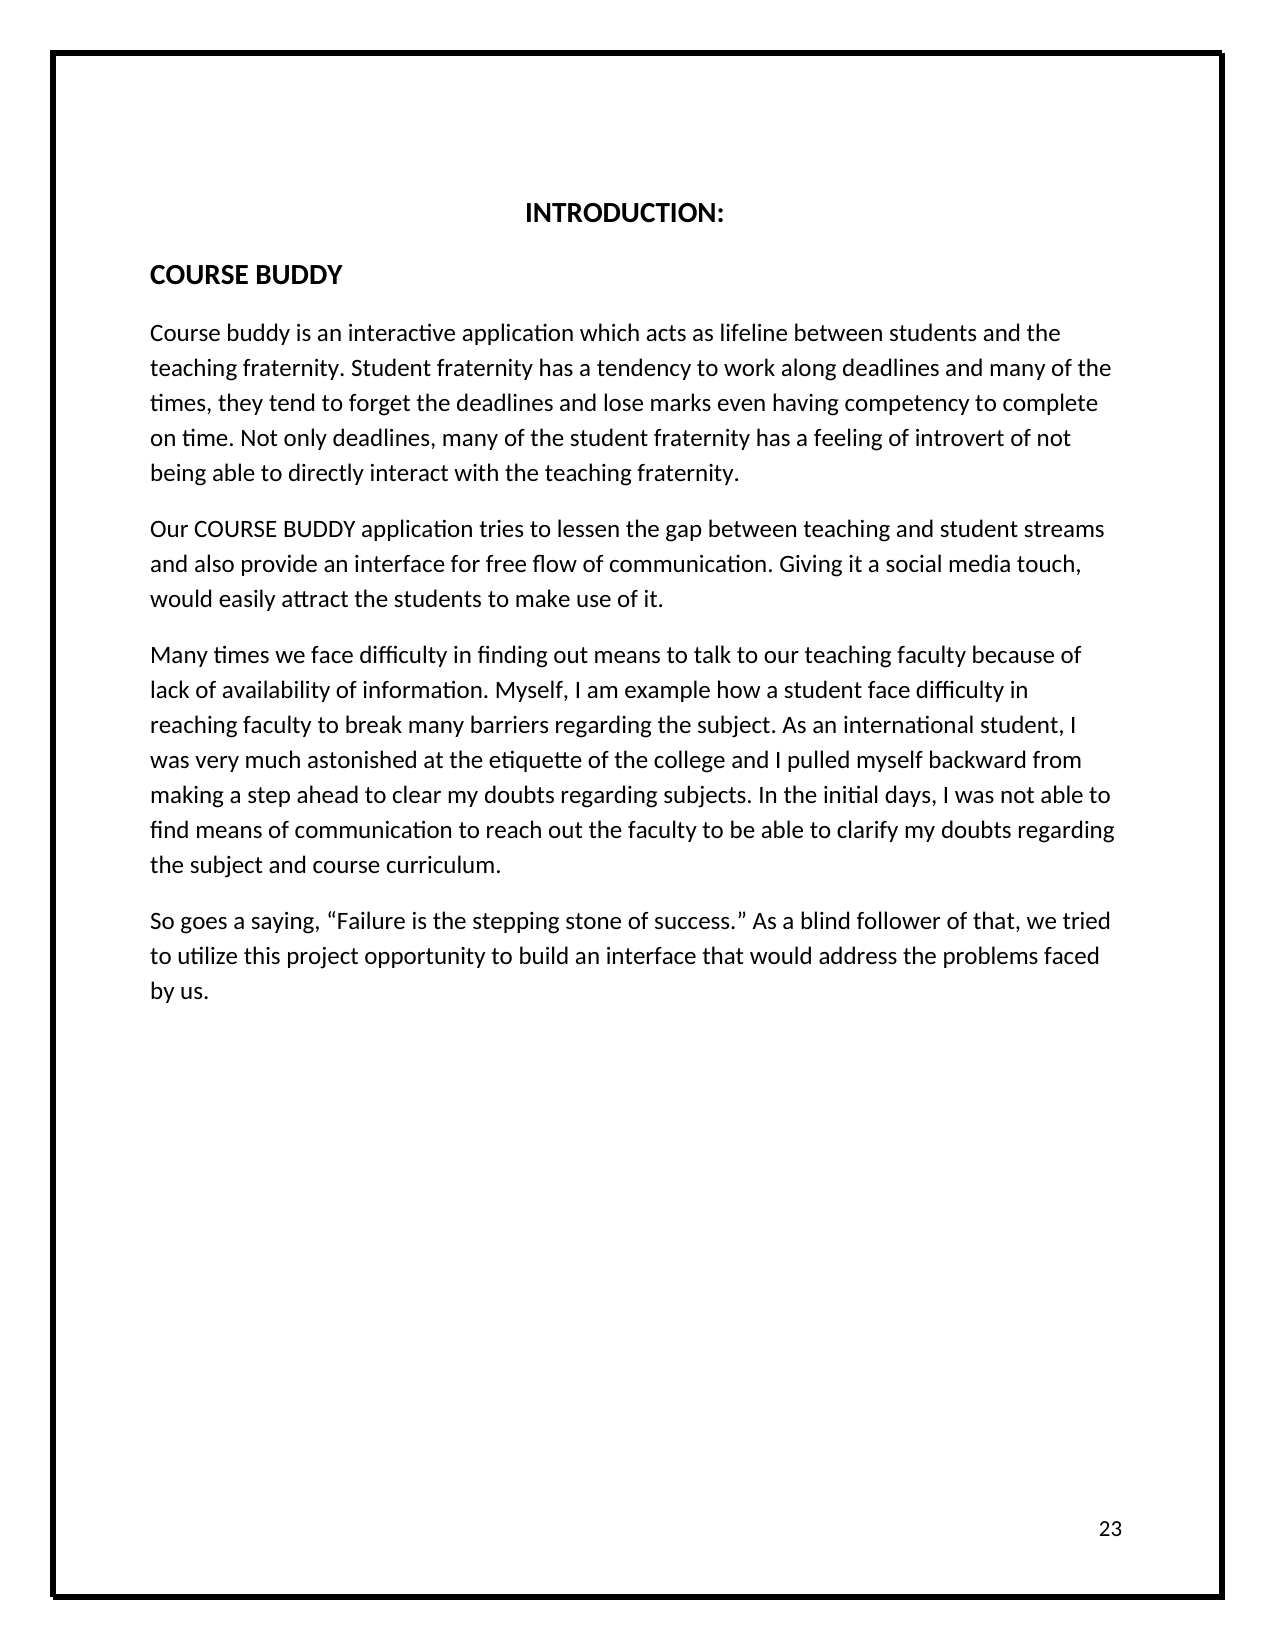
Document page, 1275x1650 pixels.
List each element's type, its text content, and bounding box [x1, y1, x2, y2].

text COURSE BUDDY [150, 256, 1122, 291]
text Our COURSE BUDDY application tries to lessen the gap between teaching and student streams and also provide an interface for free flow of communication. Giving it a social media touch, would easily attract the students to make use of it. [150, 513, 1122, 614]
text So goes a saying, “Failure is the stepping stone of success.” As a blind follower of that, we tried to utilize this project opportunity to build an interface that would address the problems faced by us. [150, 905, 1122, 1006]
text Course buddy is an interactive application which acts as lifeline between students and the teaching fraternity. Student fraternity has a tendency to work along deadlines and many of the times, they tend to forget the deadlines and lose marks even having competency to complete on time. Not only deadlines, many of the student fraternity has a feeling of introvert of not being able to directly interact with the teaching fraternity. [150, 318, 1122, 488]
text Many times we face difficulty in finding out means to talk to our teaching faculty because of lack of availability of information. Myself, I am example how a student face difficulty in reaching faculty to break many barriers regarding the subject. As an international student, I was very much astonished at the etiquette of the college and I pulled myself backward from making a step ahead to clear my doubts regarding subjects. In the initial days, I was not able to find means of communication to reach out the faculty to be able to clarify my doubts regarding the subject and course curriculum. [150, 639, 1122, 880]
text INTRODUCTION: [450, 194, 1122, 230]
